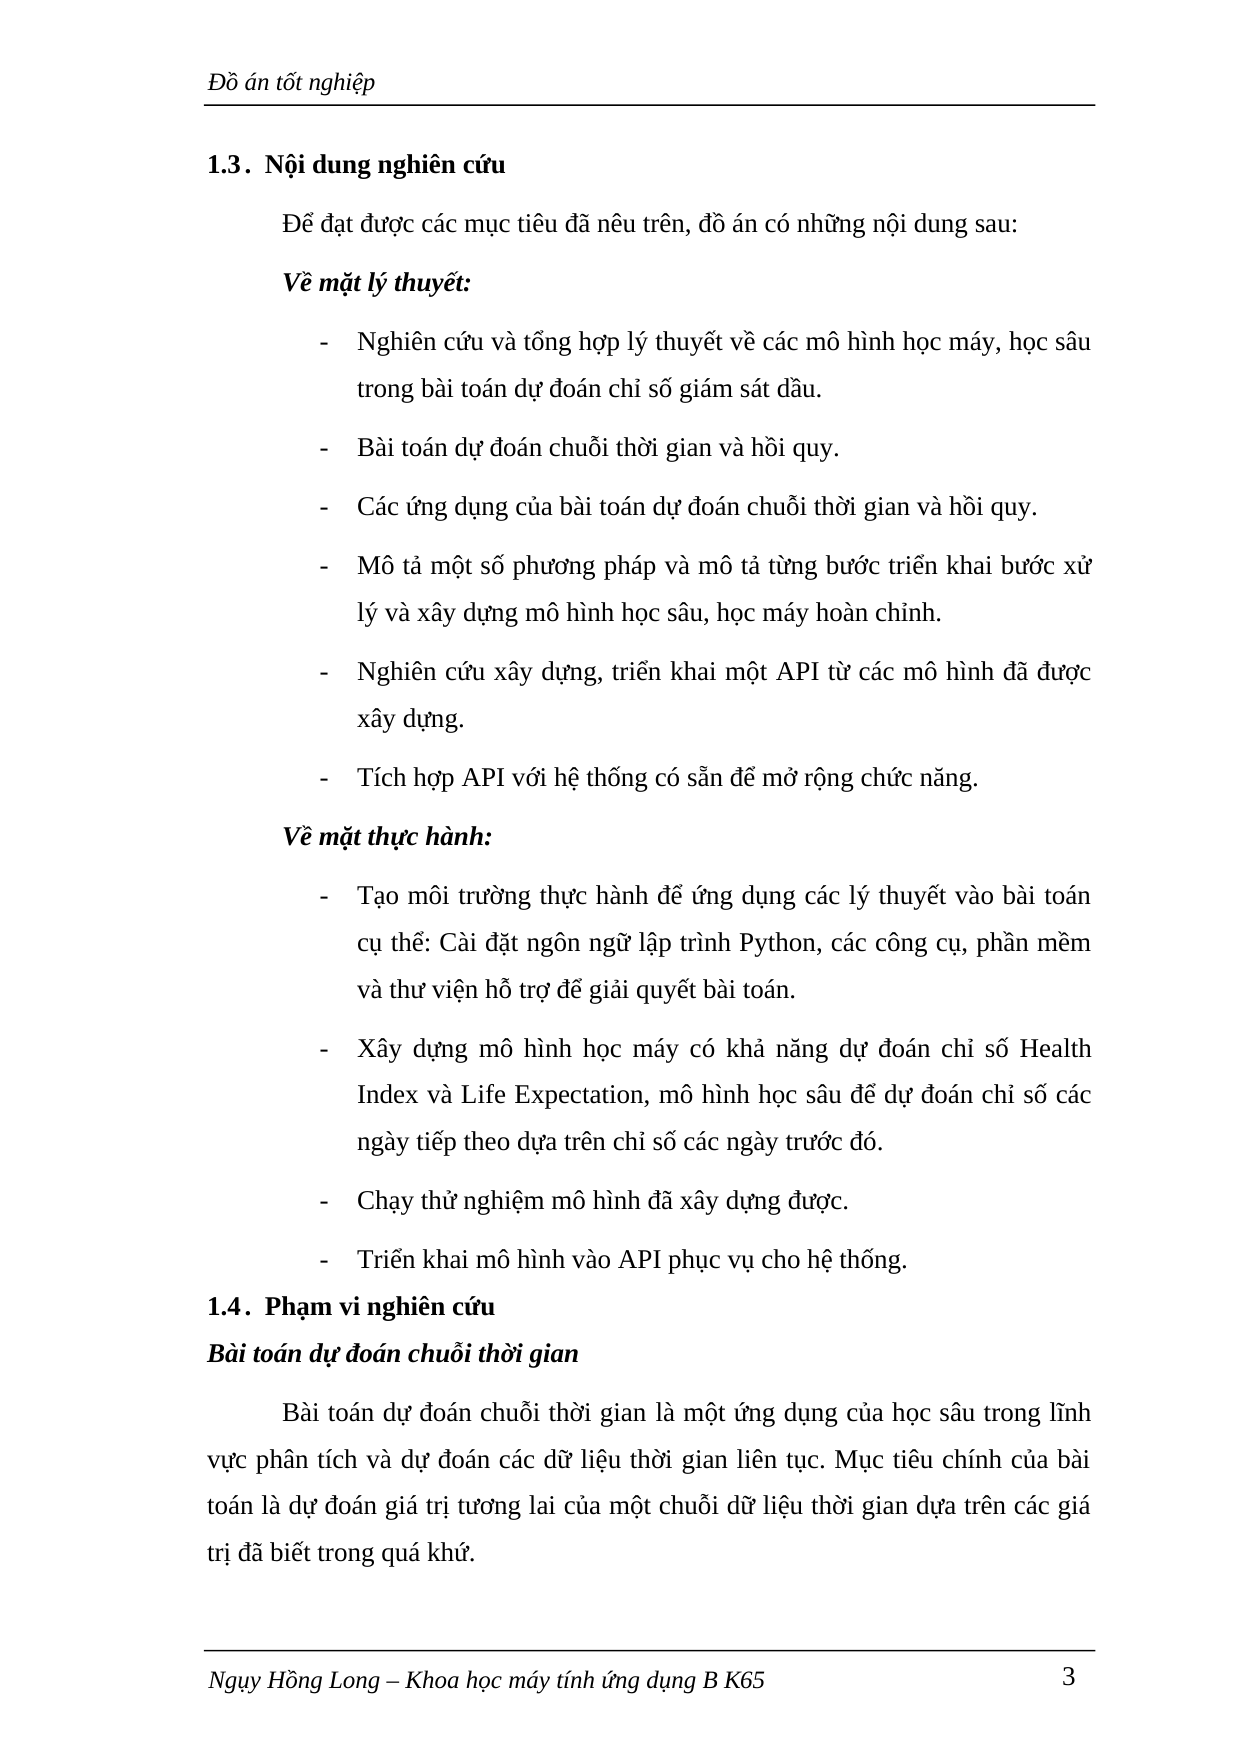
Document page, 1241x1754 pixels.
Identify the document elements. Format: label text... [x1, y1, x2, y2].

list Tích hợp API với hệ thống có sẵn để mở rộng chức năng. [319, 761, 1092, 792]
list Bài toán dự đoán chuỗi thời gian và hồi quy. [319, 431, 1092, 462]
list Tạo môi trường thực hành để ứng dụng các lý thuyết vào bài toán cụ thể: Cài đặt ngôn ngữ lập trình Python, các công cụ, phần mềm và thư viện hỗ trợ để giải quyết bài toán. [319, 879, 1092, 1004]
list Chạy thử nghiệm mô hình đã xây dựng được. [319, 1184, 1092, 1216]
list Triển khai mô hình vào API phục vụ cho hệ thống. [319, 1243, 1092, 1275]
text Bài toán dự đoán chuỗi thời gian là một ứng dụng của học sâu trong lĩnh vực phân tích và dự đoán các dữ liệu thời gian liên tục. Mục tiêu chính của bài toán là dự đoán giá trị tương lai của một chuỗi dữ liệu thời gian dựa trên các giá trị đã biết trong quá khứ. [207, 1396, 1092, 1567]
list Bài toán dự đoán chuỗi thời gian [207, 1337, 1092, 1368]
list Các ứng dụng của bài toán dự đoán chuỗi thời gian và hồi quy. [319, 490, 1092, 521]
list Nghiên cứu xây dựng, triển khai một API từ các mô hình đã được xây dựng. [319, 655, 1092, 733]
list . Phạm vi nghiên cứu [207, 1290, 1092, 1321]
list . Nội dung nghiên cứu [207, 148, 1092, 179]
list Mô tả một số phương pháp và mô tả từng bước triển khai bước xử lý và xây dựng mô hình học sâu, học máy hoàn chỉnh. [319, 549, 1092, 627]
list Xây dựng mô hình học máy có khả năng dự đoán chỉ số Health Index và Life Expectation, mô hình học sâu để dự đoán chỉ số các ngày tiếp theo dựa trên chỉ số các ngày trước đó. [319, 1032, 1092, 1156]
text Về mặt thực hành: [207, 820, 1092, 851]
text Về mặt lý thuyết: [207, 266, 1092, 297]
text Để đạt được các mục tiêu đã nêu trên, đồ án có những nội dung sau: [207, 207, 1092, 238]
list Nghiên cứu và tổng hợp lý thuyết về các mô hình học máy, học sâu trong bài toán dự đoán chỉ số giám sát dầu. [319, 325, 1092, 403]
